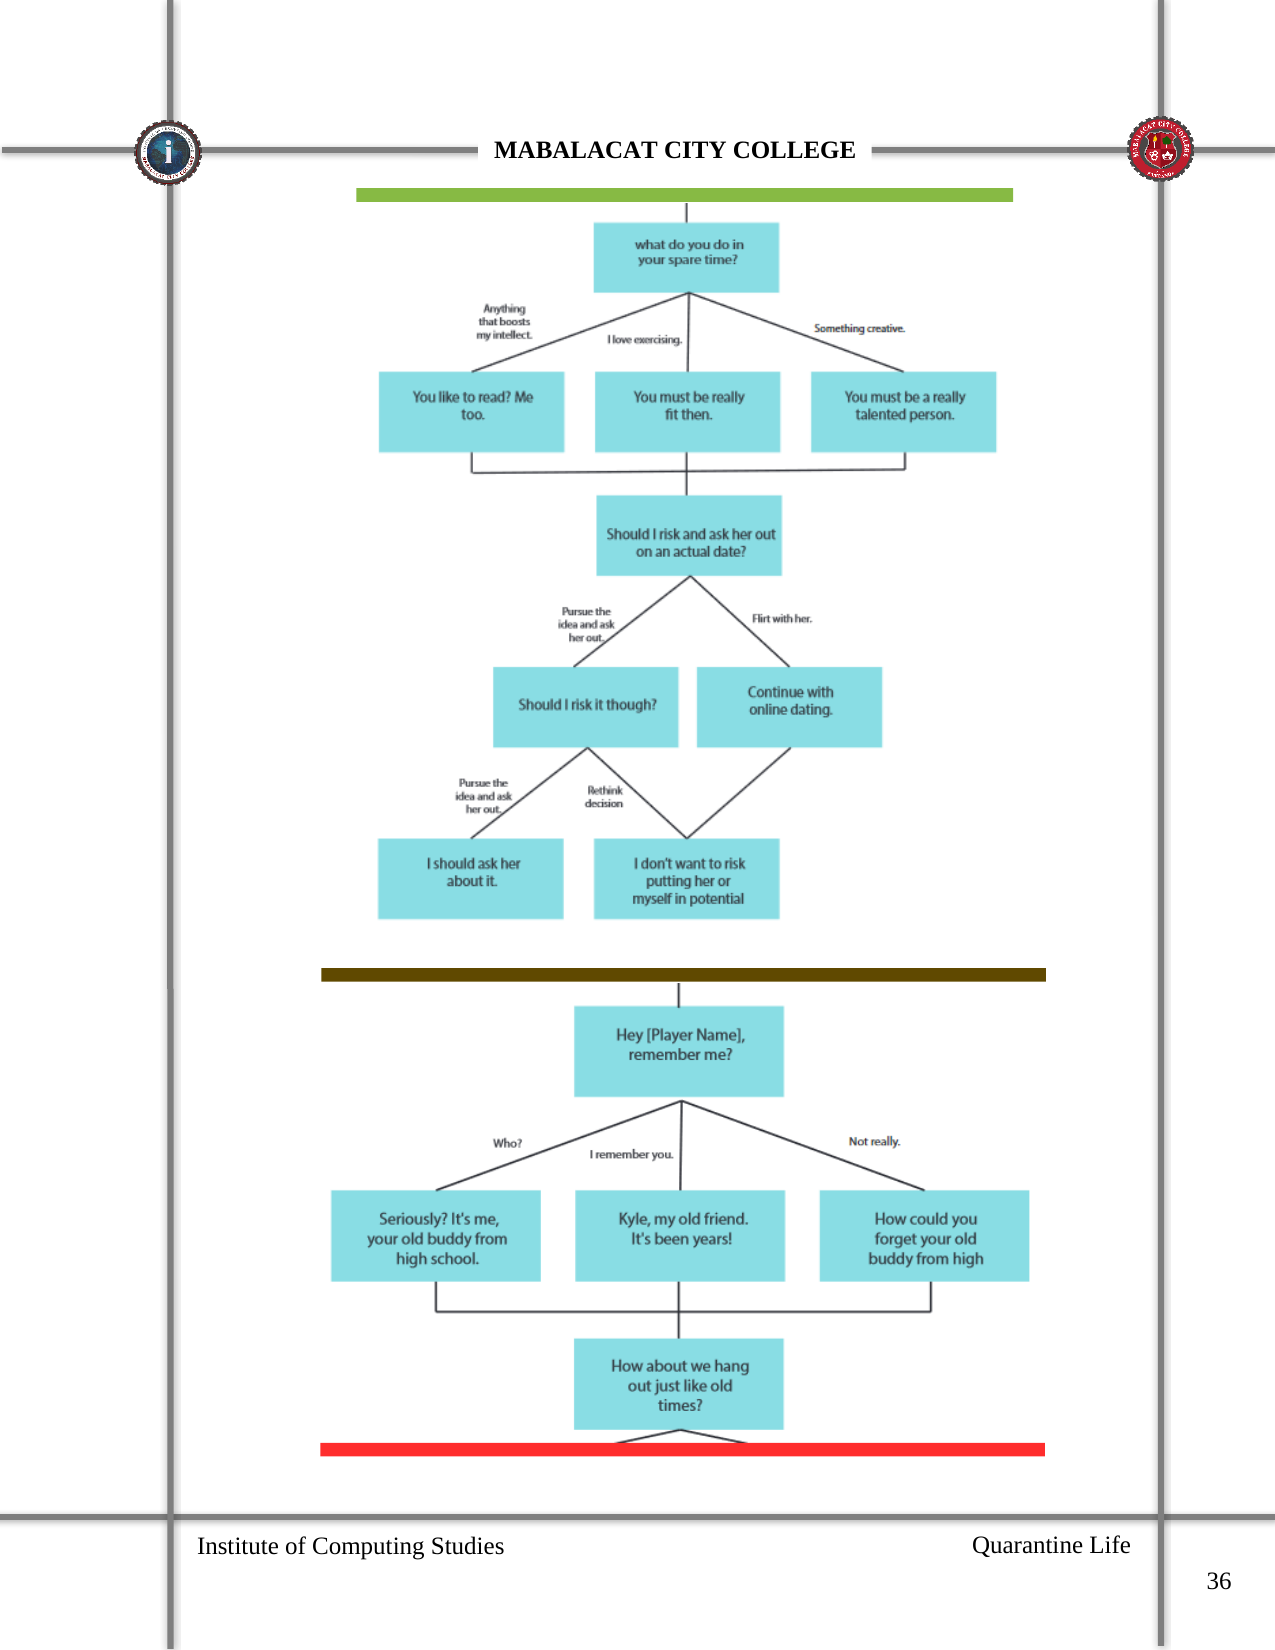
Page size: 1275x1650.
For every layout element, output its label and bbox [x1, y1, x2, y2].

picture [356, 203, 1014, 934]
picture [1125, 113, 1196, 184]
picture [321, 983, 1046, 1443]
picture [132, 117, 203, 188]
